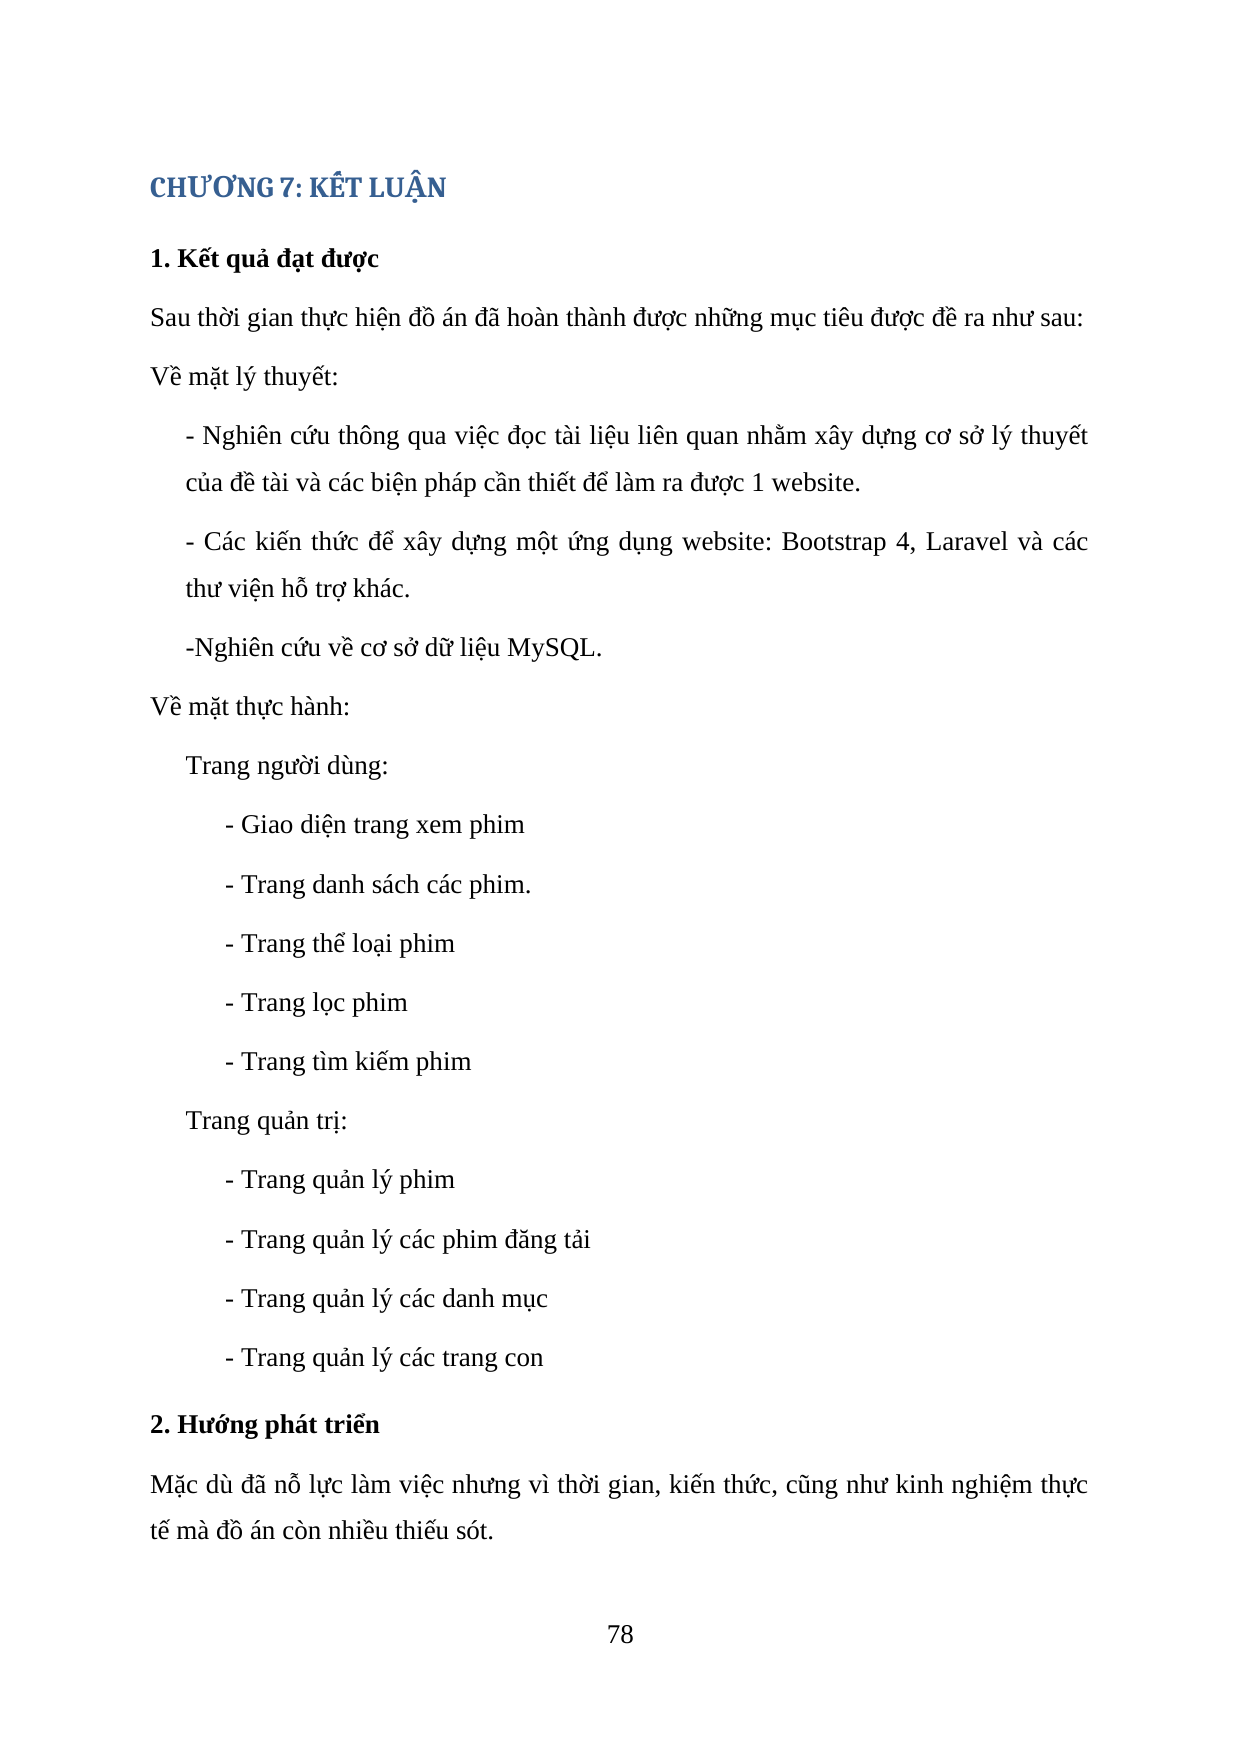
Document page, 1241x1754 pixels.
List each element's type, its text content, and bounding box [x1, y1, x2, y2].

text - Các kiến thức để xây dựng một ứng dụng website: Bootstrap 4, Laravel và các thư viện hỗ trợ khác. [185, 525, 1090, 603]
text - Trang quản lý các danh mục [150, 1282, 1090, 1313]
text Về mặt thực hành: [150, 690, 1090, 721]
text - Trang quản lý các phim đăng tải [150, 1223, 1090, 1254]
text Về mặt lý thuyết: [150, 360, 1090, 391]
text - Trang thể loại phim [150, 927, 1090, 958]
text Sau thời gian thực hiện đồ án đã hoàn thành được những mục tiêu được đề ra như sau: [150, 301, 1090, 332]
text 2. Hướng phát triển [150, 1409, 1090, 1440]
text - Giao diện trang xem phim [150, 809, 1090, 840]
text Trang người dùng: [150, 749, 1090, 781]
text - Trang danh sách các phim. [150, 868, 1090, 899]
text 1. Kết quả đạt được [150, 242, 1090, 273]
text - Trang tìm kiếm phim [150, 1045, 1090, 1076]
text - Trang quản lý phim [150, 1164, 1090, 1195]
subtitle CHƯƠNG 7: KẾT LUẬN [150, 171, 1090, 204]
text - Trang lọc phim [150, 986, 1090, 1017]
text -Nghiên cứu về cơ sở dữ liệu MySQL. [185, 631, 1090, 662]
text Trang quản trị: [150, 1104, 1090, 1136]
text Mặc dù đã nỗ lực làm việc nhưng vì thời gian, kiến thức, cũng như kinh nghiệm thực tế mà đồ án còn nhiều thiếu sót. [150, 1468, 1090, 1546]
text - Trang quản lý các trang con [150, 1341, 1090, 1372]
text - Nghiên cứu thông qua việc đọc tài liệu liên quan nhằm xây dựng cơ sở lý thuyết của đề tài và các biện pháp cần thiết để làm ra được 1 website. [185, 419, 1090, 497]
